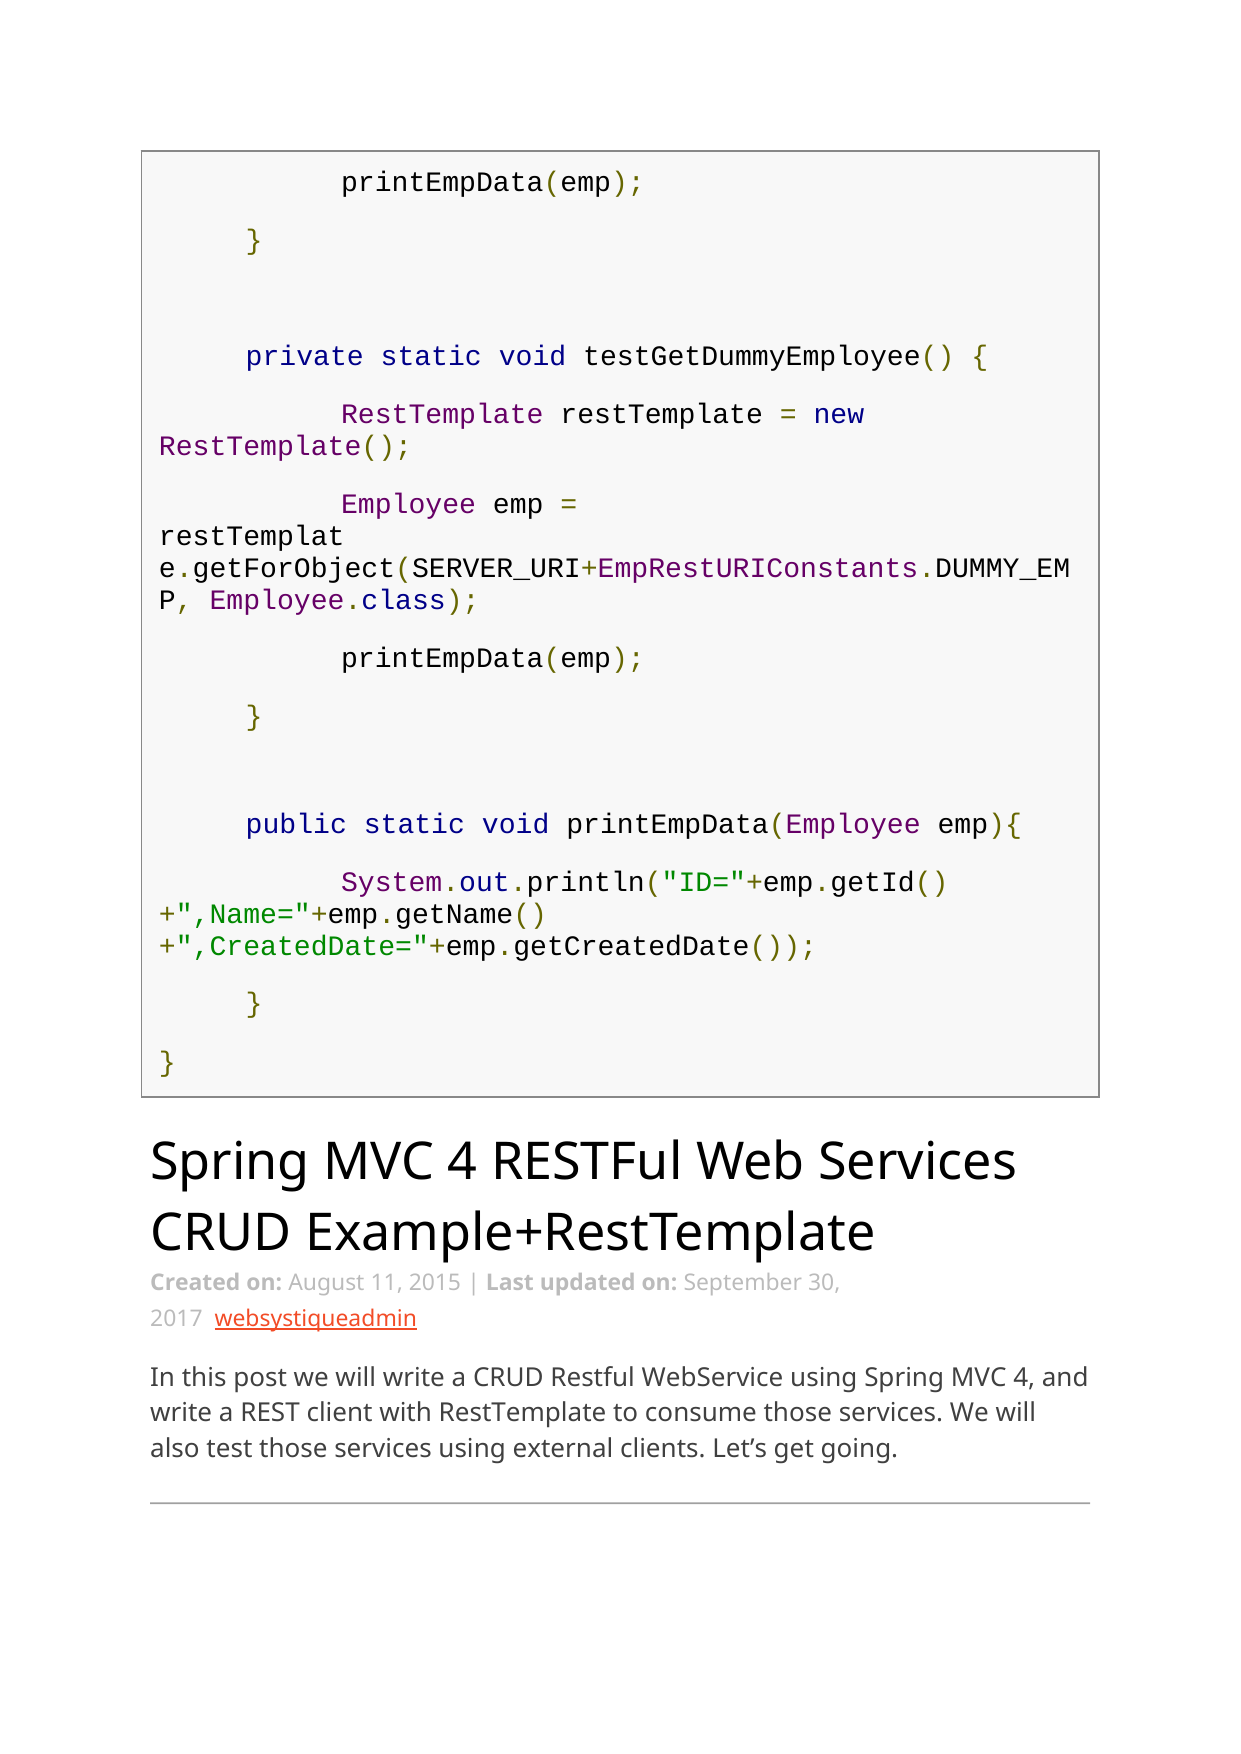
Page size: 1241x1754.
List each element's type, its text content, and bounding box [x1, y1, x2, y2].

text System.out.println("ID="+emp.getId()+",Name="+emp.getName()+",CreatedDate="+emp.getCreatedDate()); [142, 849, 1098, 963]
text } [142, 684, 1098, 734]
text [142, 382, 1098, 464]
text } [142, 1029, 1098, 1096]
text Created on: August 11, 2015 | Last updated on: September 30, 2017 websystiqueadmin [150, 1266, 1090, 1333]
text printEmpData(emp); [142, 626, 1098, 676]
text public static void printEmpData(Employee emp){ [142, 791, 1098, 842]
text } [142, 971, 1098, 1021]
text printEmpData(emp); [142, 152, 1098, 200]
text Employee emp = restTemplate.getForObject(SERVER_URI+EmpRestURIConstants.DUMMY_EMP, Employee.class); [142, 472, 1098, 618]
subtitle Spring MVC 4 RESTFul Web Services CRUD Example+RestTemplate [150, 1124, 1090, 1266]
text In this post we will write a CRUD Restful WebService using Spring MVC 4, and write a REST client with RestTemplate to consume those services. We will also test those services using external clients. Let’s get going. [150, 1358, 1090, 1465]
text private static void testGetDummyEmployee() { [142, 324, 1098, 374]
text } [142, 208, 1098, 258]
